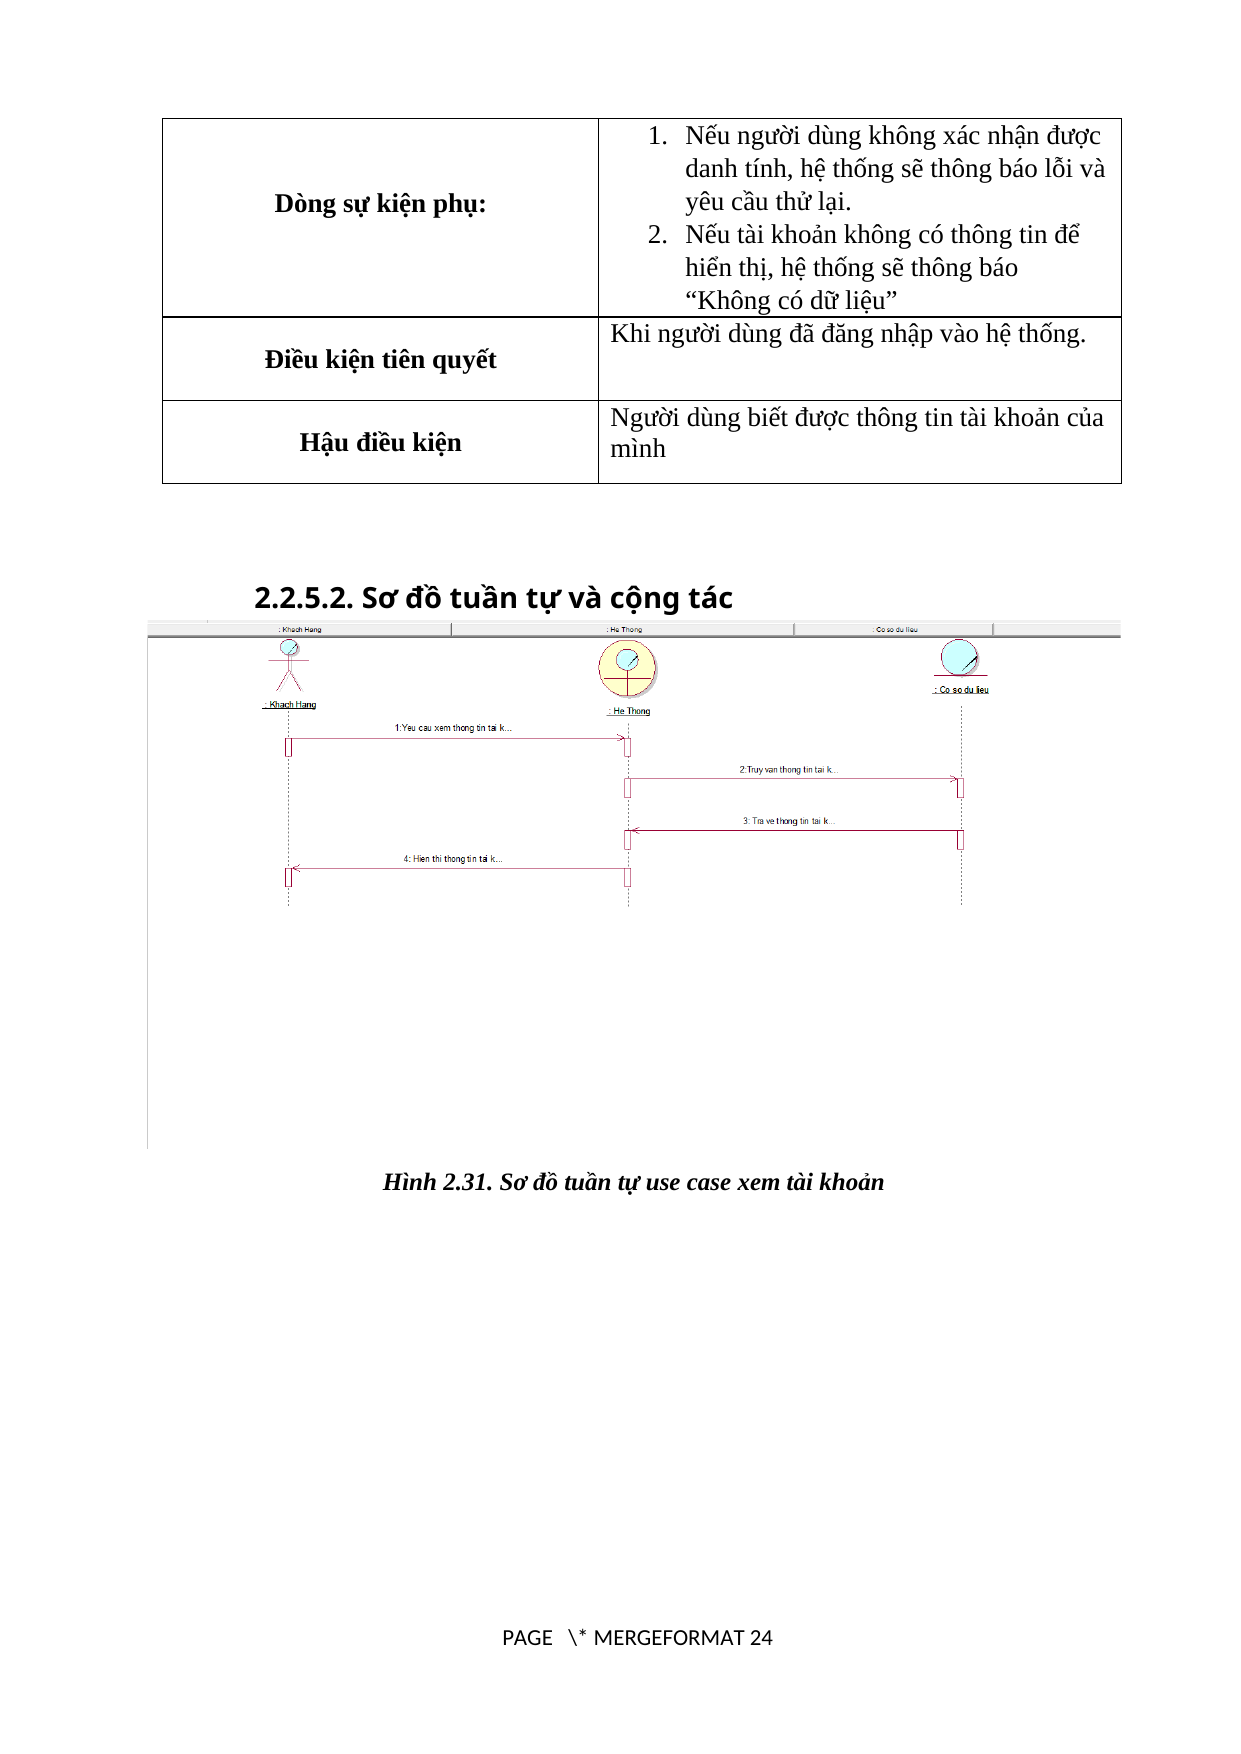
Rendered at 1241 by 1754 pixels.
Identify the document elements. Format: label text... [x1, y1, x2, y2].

table_cell Dòng sự kiện phụ: [163, 119, 598, 316]
table_cell Khi người dùng đã đăng nhập vào hệ thống. [599, 318, 1121, 399]
table_cell Nếu người dùng không xác nhận được danh tính, hệ thống sẽ thông báo lỗi và yêu cầu thử lại. Nếu tài khoản không có thông tin để hiển thị, hệ thống sẽ thông báo “Không có dữ liệu” [599, 119, 1121, 316]
table_cell Người dùng biết được thông tin tài khoản của mình [599, 401, 1121, 483]
picture [147, 620, 1121, 1149]
subtitle Sơ đồ tuần tự và cộng tác [254, 577, 1122, 617]
text Hình 2.31. Sơ đồ tuần tự use case xem tài khoản [148, 1167, 1122, 1196]
table_cell Điều kiện tiên quyết [163, 318, 598, 399]
table_cell Hậu điều kiện [163, 401, 598, 483]
